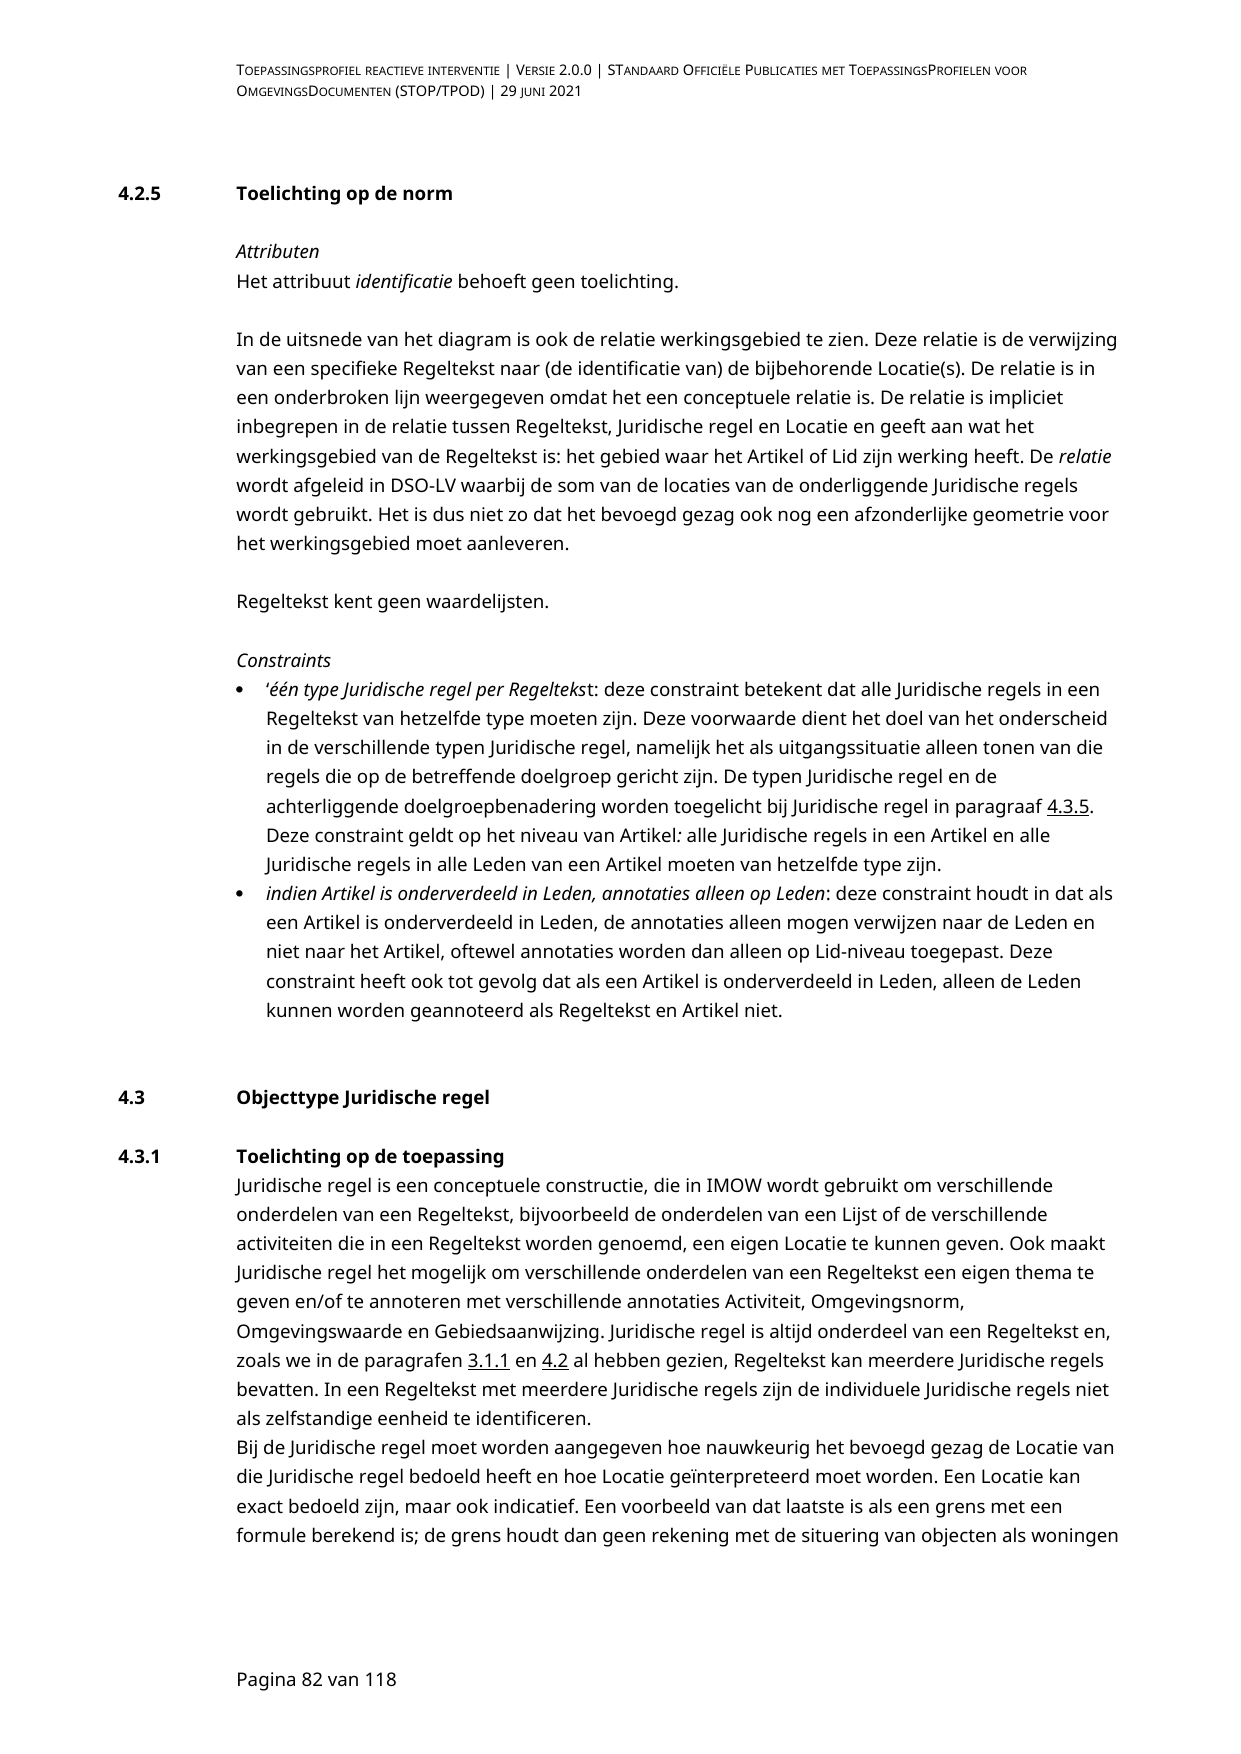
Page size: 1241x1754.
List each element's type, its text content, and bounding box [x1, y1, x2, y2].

text Attributen [236, 236, 1122, 265]
subtitle Toelichting op de norm [118, 177, 1122, 206]
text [236, 1431, 1122, 1548]
text indien Artikel is onderverdeeld in Leden, annotaties alleen op Leden: deze constraint houdt in dat als een Artikel is onderverdeeld in Leden, de annotaties alleen mogen verwijzen naar de Leden en niet naar het Artikel, oftewel annotaties worden dan alleen op Lid-niveau toegepast. Deze constraint heeft ook tot gevolg dat als een Artikel is onderverdeeld in Leden, alleen de Leden kunnen worden geannoteerd als Regeltekst en Artikel niet. [236, 877, 1122, 1023]
subtitle Objecttype Juridische regel [118, 1081, 1122, 1111]
text Regeltekst kent geen waardelijsten. [236, 586, 1122, 615]
text In de uitsnede van het diagram is ook de relatie werkingsgebied te zien. Deze relatie is de verwijzing van een specifieke Regeltekst naar (de identificatie van) de bijbehorende Locatie(s). De relatie is in een onderbroken lijn weergegeven omdat het een conceptuele relatie is. De relatie is impliciet inbegrepen in de relatie tussen Regeltekst, Juridische regel en Locatie en geeft aan wat het werkingsgebied van de Regeltekst is: het gebied waar het Artikel of Lid zijn werking heeft. De relatie wordt afgeleid in DSO-LV waarbij de som van de locaties van de onderliggende Juridische regels wordt gebruikt. Het is dus niet zo dat het bevoegd gezag ook nog een afzonderlijke geometrie voor het werkingsgebied moet aanleveren. [236, 323, 1122, 556]
text ‘één type Juridische regel per Regeltekst: deze constraint betekent dat alle Juridische regels in een Regeltekst van hetzelfde type moeten zijn. Deze voorwaarde dient het doel van het onderscheid in de verschillende typen Juridische regel, namelijk het als uitgangssituatie alleen tonen van die regels die op de betreffende doelgroep gericht zijn. De typen Juridische regel en de achterliggende doelgroepbenadering worden toegelicht bij Juridische regel in paragraaf 7.3.5. Deze constraint geldt op het niveau van Artikel: alle Juridische regels in een Artikel en alle Juridische regels in alle Leden van een Artikel moeten van hetzelfde type zijn. [236, 673, 1122, 877]
text Constraints [236, 644, 1122, 673]
subtitle Toelichting op de toepassing [118, 1140, 1122, 1169]
text Juridische regel is een conceptuele constructie, die in IMOW wordt gebruikt om verschillende onderdelen van een Regeltekst, bijvoorbeeld de onderdelen van een Lijst of de verschillende activiteiten die in een Regeltekst worden genoemd, een eigen Locatie te kunnen geven. Ook maakt Juridische regel het mogelijk om verschillende onderdelen van een Regeltekst een eigen thema te geven en/of te annoteren met verschillende annotaties Activiteit, Omgevingsnorm, Omgevingswaarde en Gebiedsaanwijzing. Juridische regel is altijd onderdeel van een Regeltekst en, zoals we in de paragrafen 6.1.1 en 7.2 al hebben gezien, Regeltekst kan meerdere Juridische regels bevatten. In een Regeltekst met meerdere Juridische regels zijn de individuele Juridische regels niet als zelfstandige eenheid te identificeren. [236, 1169, 1122, 1431]
text Het attribuut identificatie behoeft geen toelichting. [236, 265, 1122, 294]
